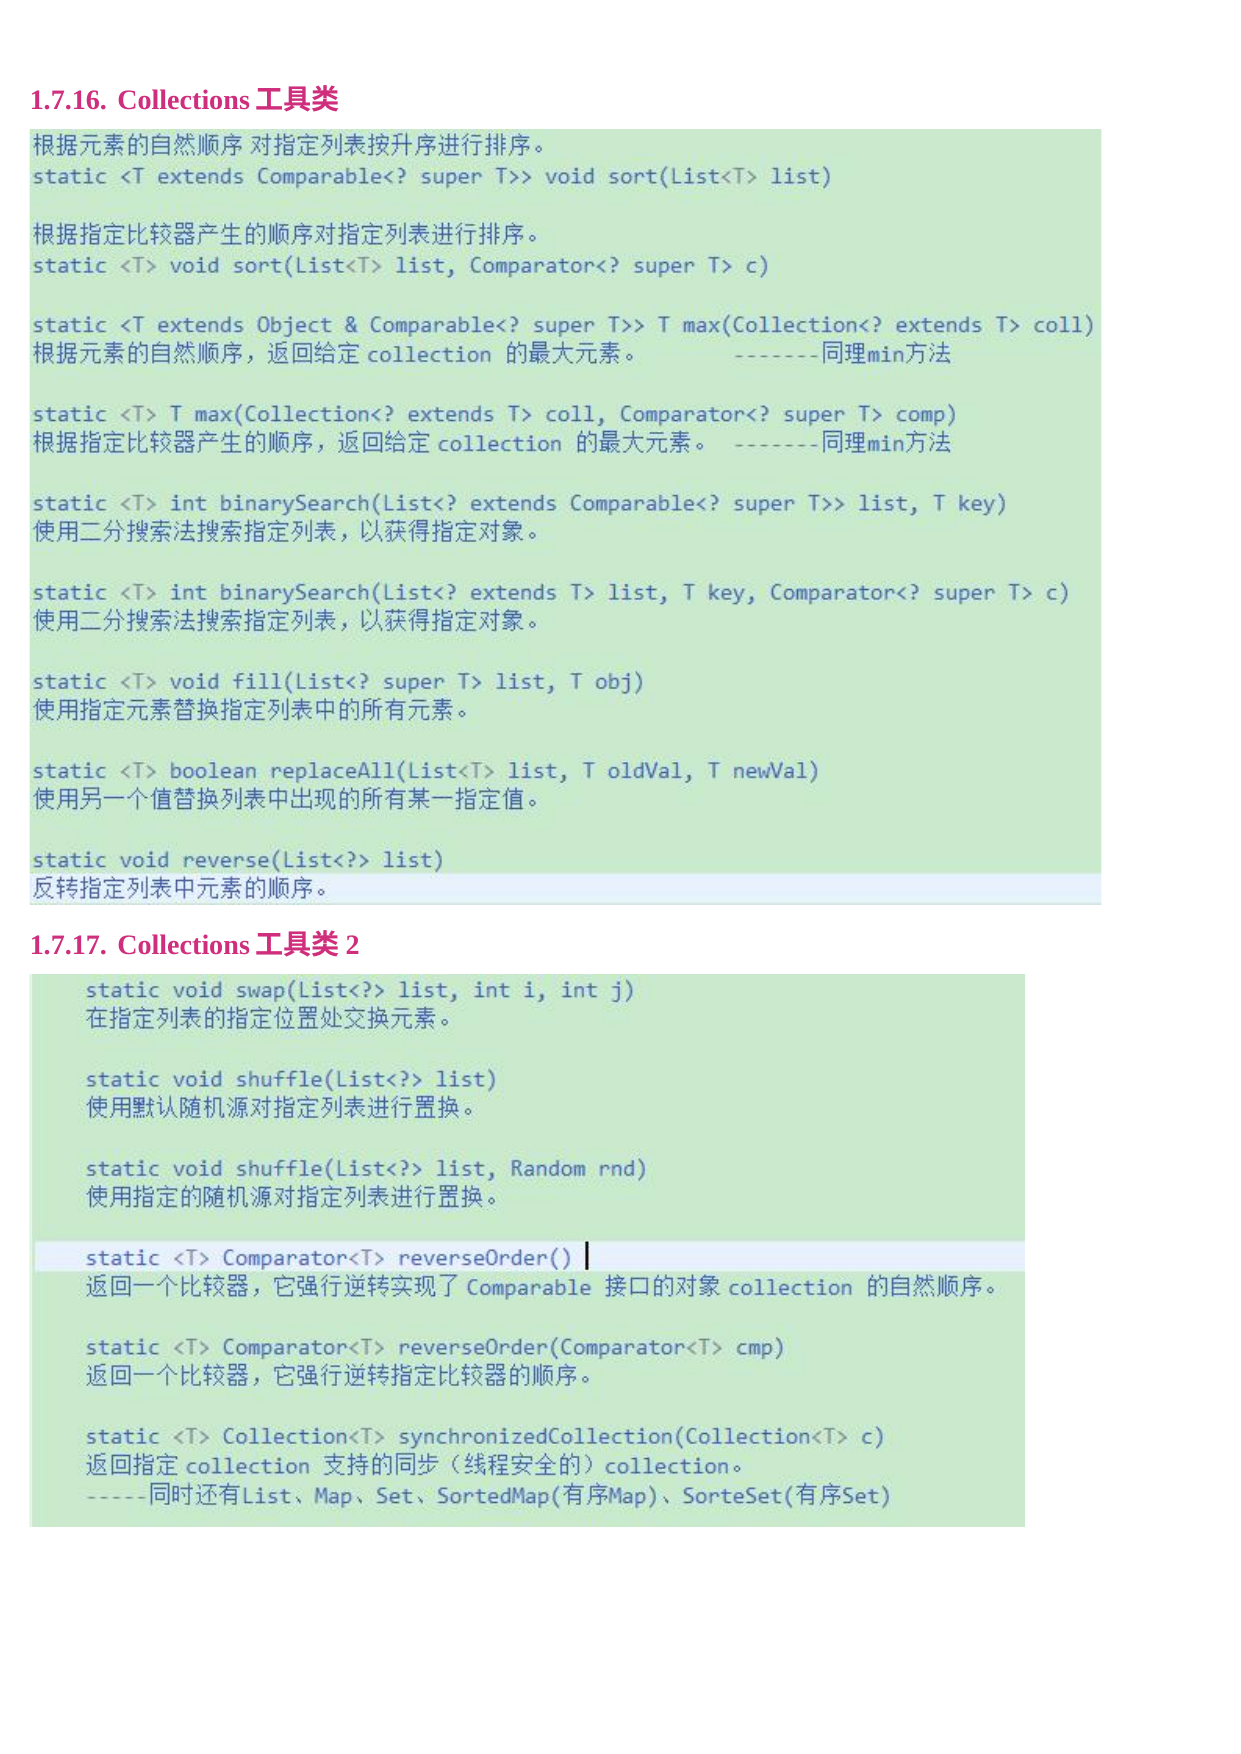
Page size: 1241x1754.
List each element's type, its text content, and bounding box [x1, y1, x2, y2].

subtitle Collections工具类2 [29, 909, 1211, 974]
subtitle Collections工具类 [29, 64, 1211, 129]
picture [29, 974, 1025, 1527]
picture [29, 129, 1102, 905]
